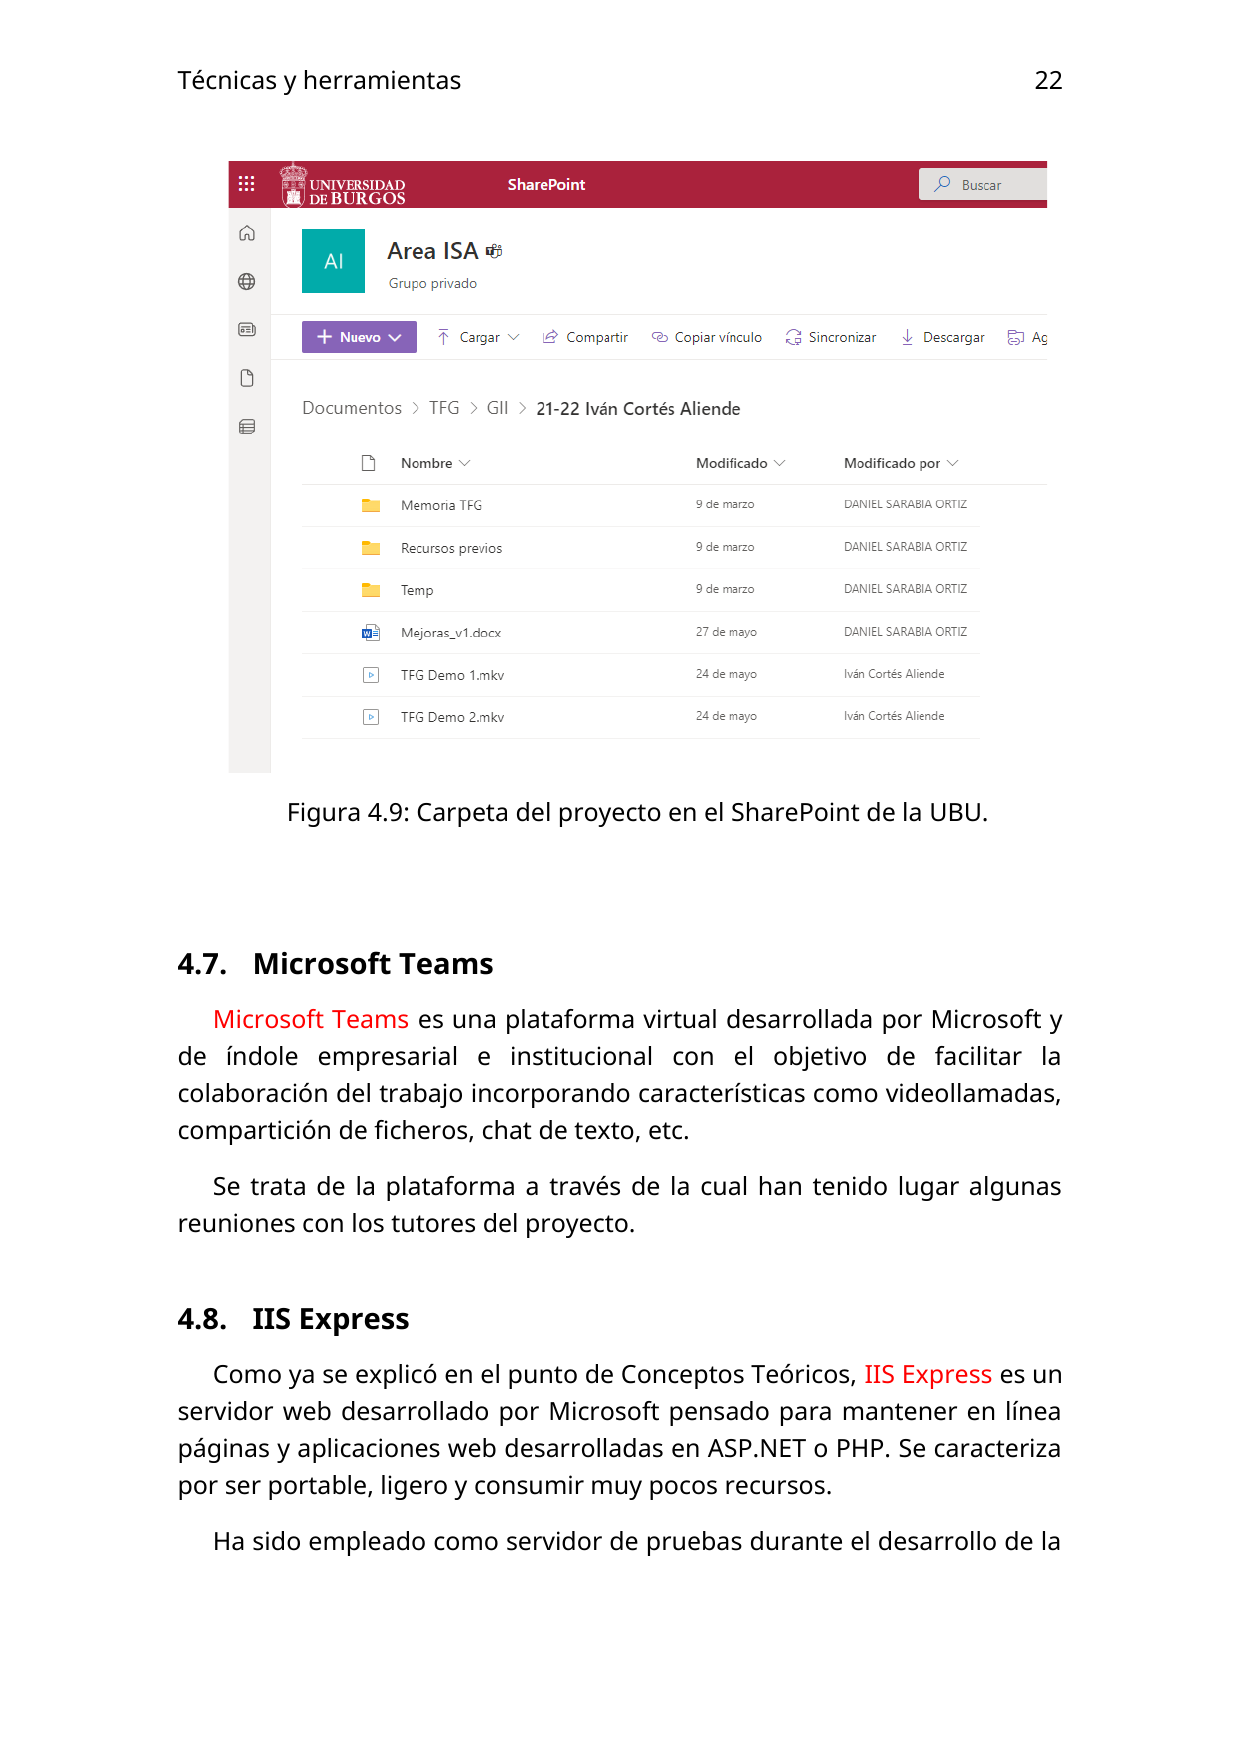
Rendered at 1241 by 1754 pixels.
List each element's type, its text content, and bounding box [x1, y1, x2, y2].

list IIS Express [177, 1298, 1063, 1338]
text Figura 4.9: Carpeta del proyecto en el SharePoint de la UBU. [177, 794, 1063, 828]
text Se trata de la plataforma a través de la cual han tenido lugar algunas reuniones con los tutores del proyecto. [177, 1168, 1063, 1239]
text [177, 1523, 1063, 1557]
list Microsoft Teams [177, 943, 1063, 983]
text Como ya se explicó en el punto de Conceptos Teóricos, IIS Express es un servidor web desarrollado por Microsoft pensado para mantener en línea páginas y aplicaciones web desarrolladas en ASP.NET o PHP. Se caracteriza por ser portable, ligero y consumir muy pocos recursos. [177, 1357, 1063, 1501]
picture [228, 161, 1048, 773]
text Microsoft Teams es una plataforma virtual desarrollada por Microsoft y de índole empresarial e institucional con el objetivo de facilitar la colaboración del trabajo incorporando características como videollamadas, compartición de ficheros, chat de texto, etc. [177, 1002, 1063, 1146]
